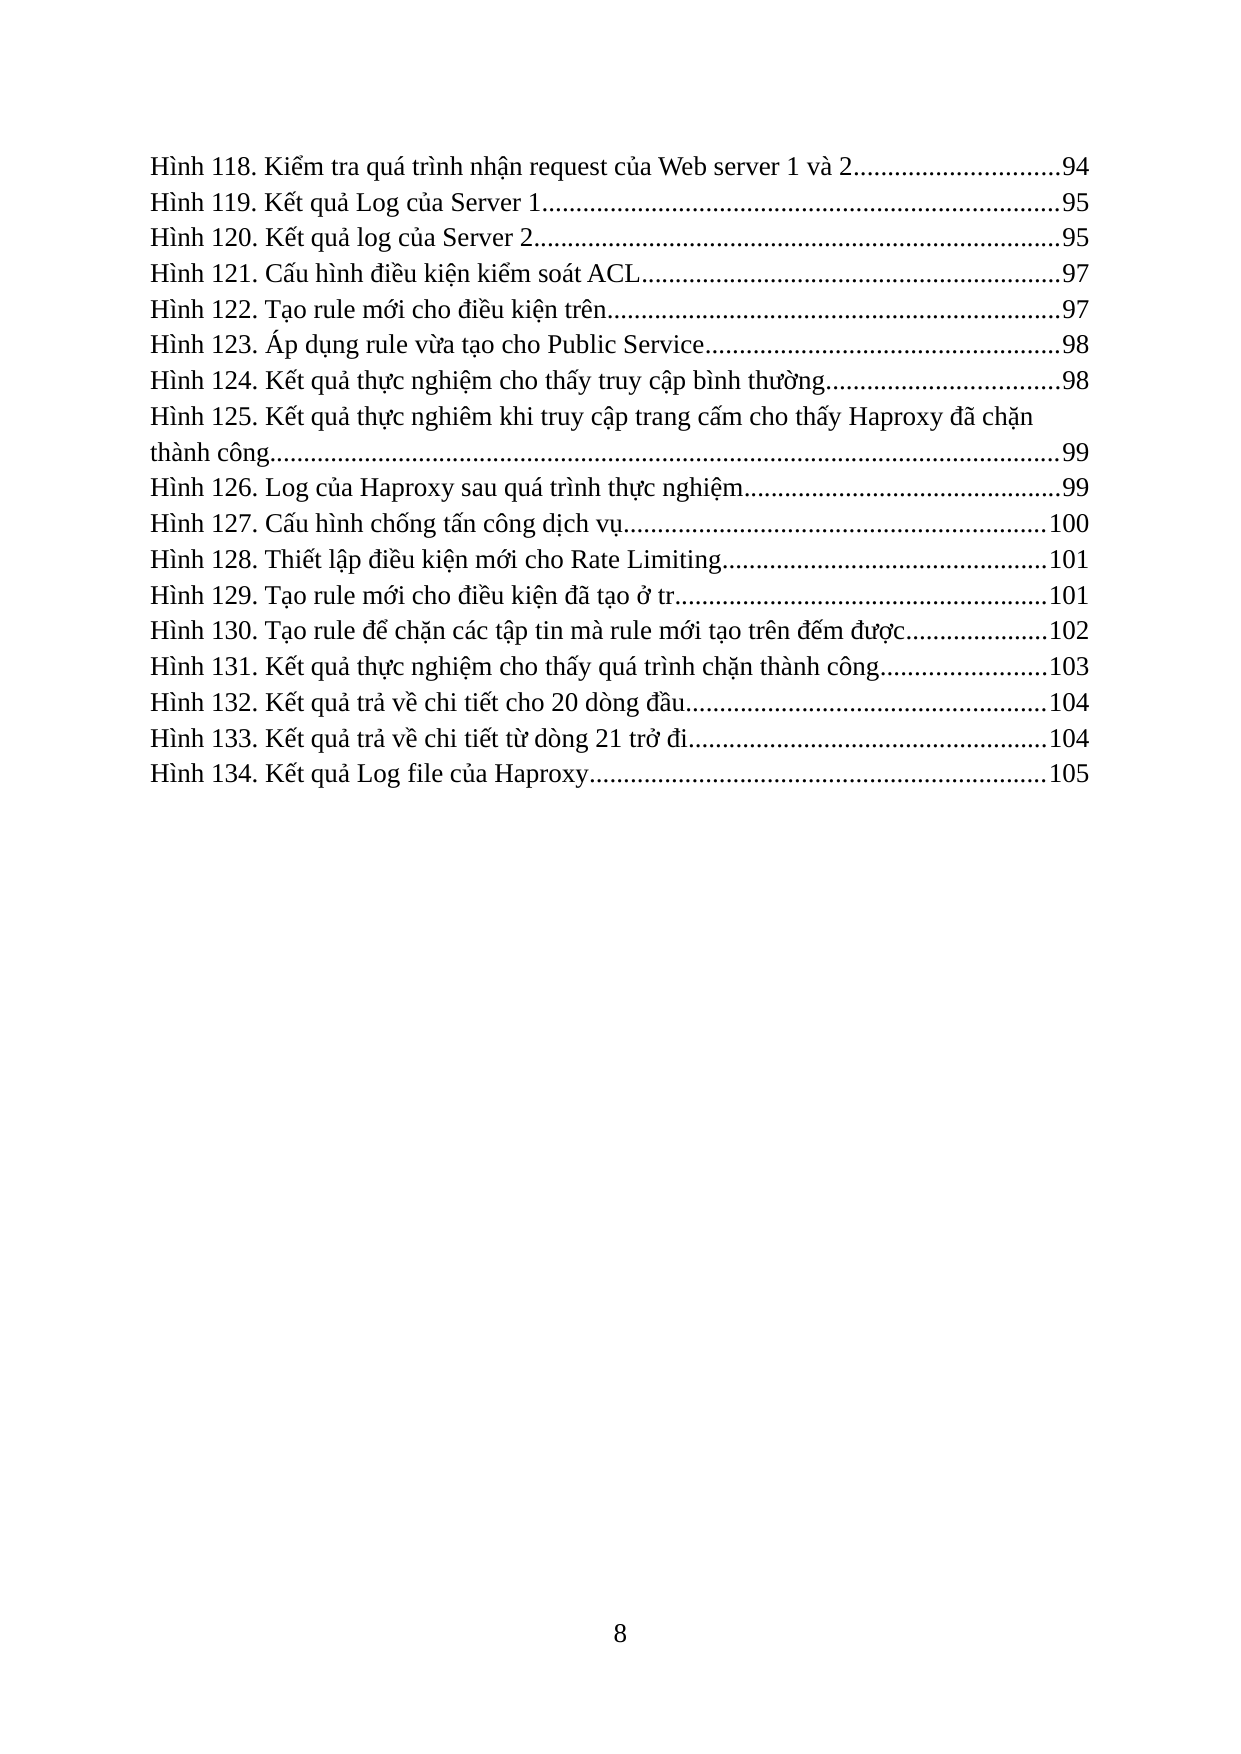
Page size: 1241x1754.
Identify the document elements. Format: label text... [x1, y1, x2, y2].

text Hình 128. Thiết lập điều kiện mới cho Rate Limiting 101 [150, 543, 1090, 574]
text Hình 119. Kết quả Log của Server 1 95 [150, 186, 1090, 217]
text Hình 125. Kết quả thực nghiêm khi truy cập trang cấm cho thấy Haproxy đã chặn thành công 99 [150, 400, 1090, 467]
text Hình 132. Kết quả trả về chi tiết cho 20 dòng đầu 104 [150, 686, 1090, 717]
text Hình 134. Kết quả Log file của Haproxy 105 [150, 757, 1090, 788]
text Hình 123. Áp dụng rule vừa tạo cho Public Service 98 [150, 329, 1090, 360]
text Hình 127. Cấu hình chống tấn công dịch vụ 100 [150, 507, 1090, 538]
text Hình 124. Kết quả thực nghiệm cho thấy truy cập bình thường 98 [150, 364, 1090, 396]
text Hình 130. Tạo rule để chặn các tập tin mà rule mới tạo trên đếm được 102 [150, 614, 1090, 646]
text Hình 126. Log của Haproxy sau quá trình thực nghiệm 99 [150, 472, 1090, 503]
text Hình 133. Kết quả trả về chi tiết từ dòng 21 trở đi 104 [150, 722, 1090, 753]
text Hình 129. Tạo rule mới cho điều kiện đã tạo ở tr 101 [150, 579, 1090, 610]
text Hình 122. Tạo rule mới cho điều kiện trên 97 [150, 293, 1090, 324]
text Hình 120. Kết quả log của Server 2 95 [150, 221, 1090, 253]
text Hình 118. Kiểm tra quá trình nhận request của Web server 1 và 2 94 [150, 150, 1090, 181]
text Hình 121. Cấu hình điều kiện kiểm soát ACL 97 [150, 257, 1090, 288]
text Hình 131. Kết quả thực nghiệm cho thấy quá trình chặn thành công 103 [150, 650, 1090, 681]
